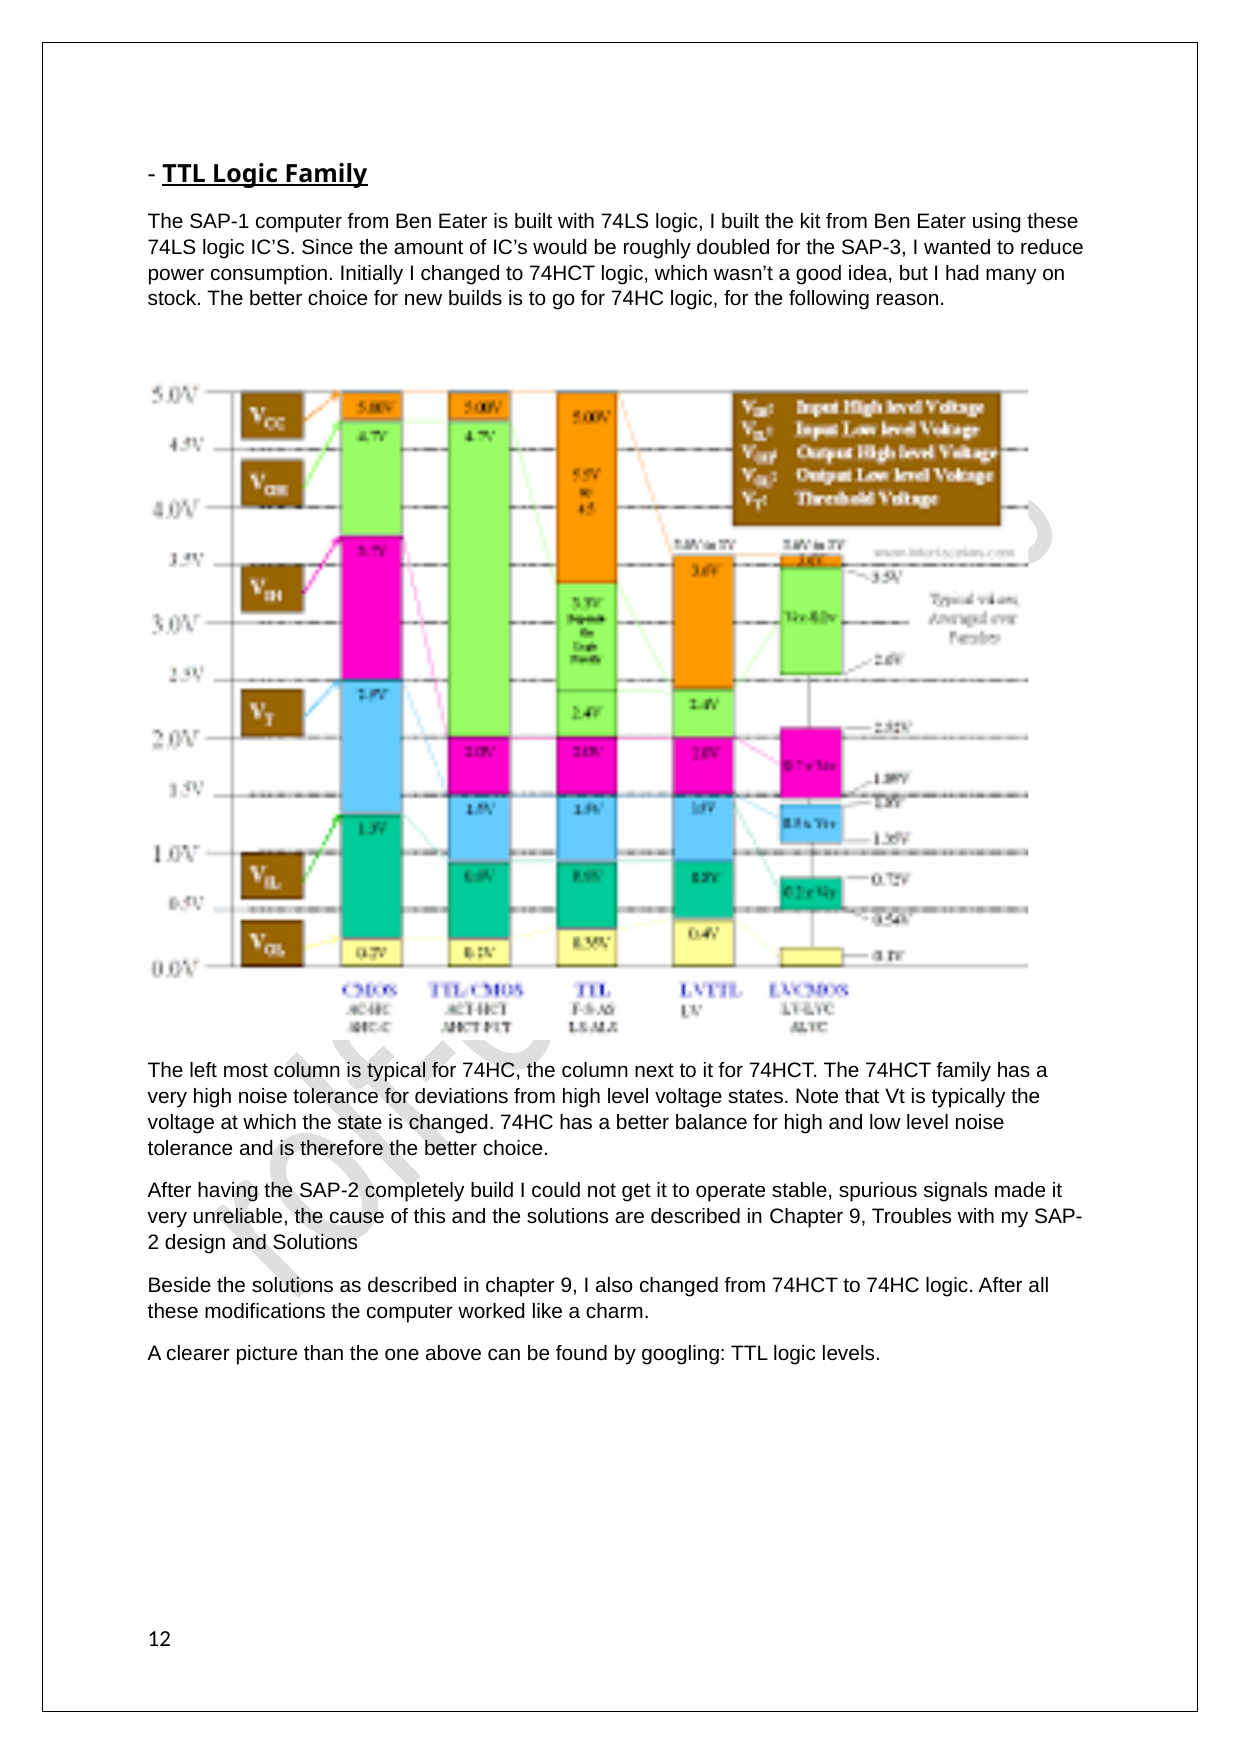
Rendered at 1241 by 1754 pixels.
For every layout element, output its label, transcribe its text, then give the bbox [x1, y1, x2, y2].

text - TTL Logic Family [147, 155, 1093, 189]
text The SAP-1 computer from Ben Eater is built with 74LS logic, I built the kit from Ben Eater using these 74LS logic IC’S. Since the amount of IC’s would be roughly doubled for the SAP-3, I wanted to reduce power consumption. Initially I changed to 74HCT logic, which wasn’t a good idea, but I had many on stock. The better choice for new builds is to go for 74HC logic, for the following reason. [147, 209, 1093, 310]
text The left most column is typical for 74HC, the column next to it for 74HCT. The 74HCT family has a very high noise tolerance for deviations from high level voltage states. Note that Vt is typically the voltage at which the state is changed. 74HC has a better balance for high and low level noise tolerance and is therefore the better choice. [147, 1058, 1093, 1160]
text After having the SAP-2 completely build I could not get it to operate stable, spurious signals made it very unreliable, the cause of this and the solutions are described in Chapter 9, Troubles with my SAP-2 design and Solutions [147, 1178, 1093, 1254]
picture [147, 382, 1029, 1040]
text Beside the solutions as described in chapter 9, I also changed from 74HCT to 74HC logic. After all these modifications the computer worked like a charm. [147, 1273, 1093, 1322]
text A clearer picture than the one above can be found by googling: TTL logic levels. [147, 1341, 1093, 1365]
